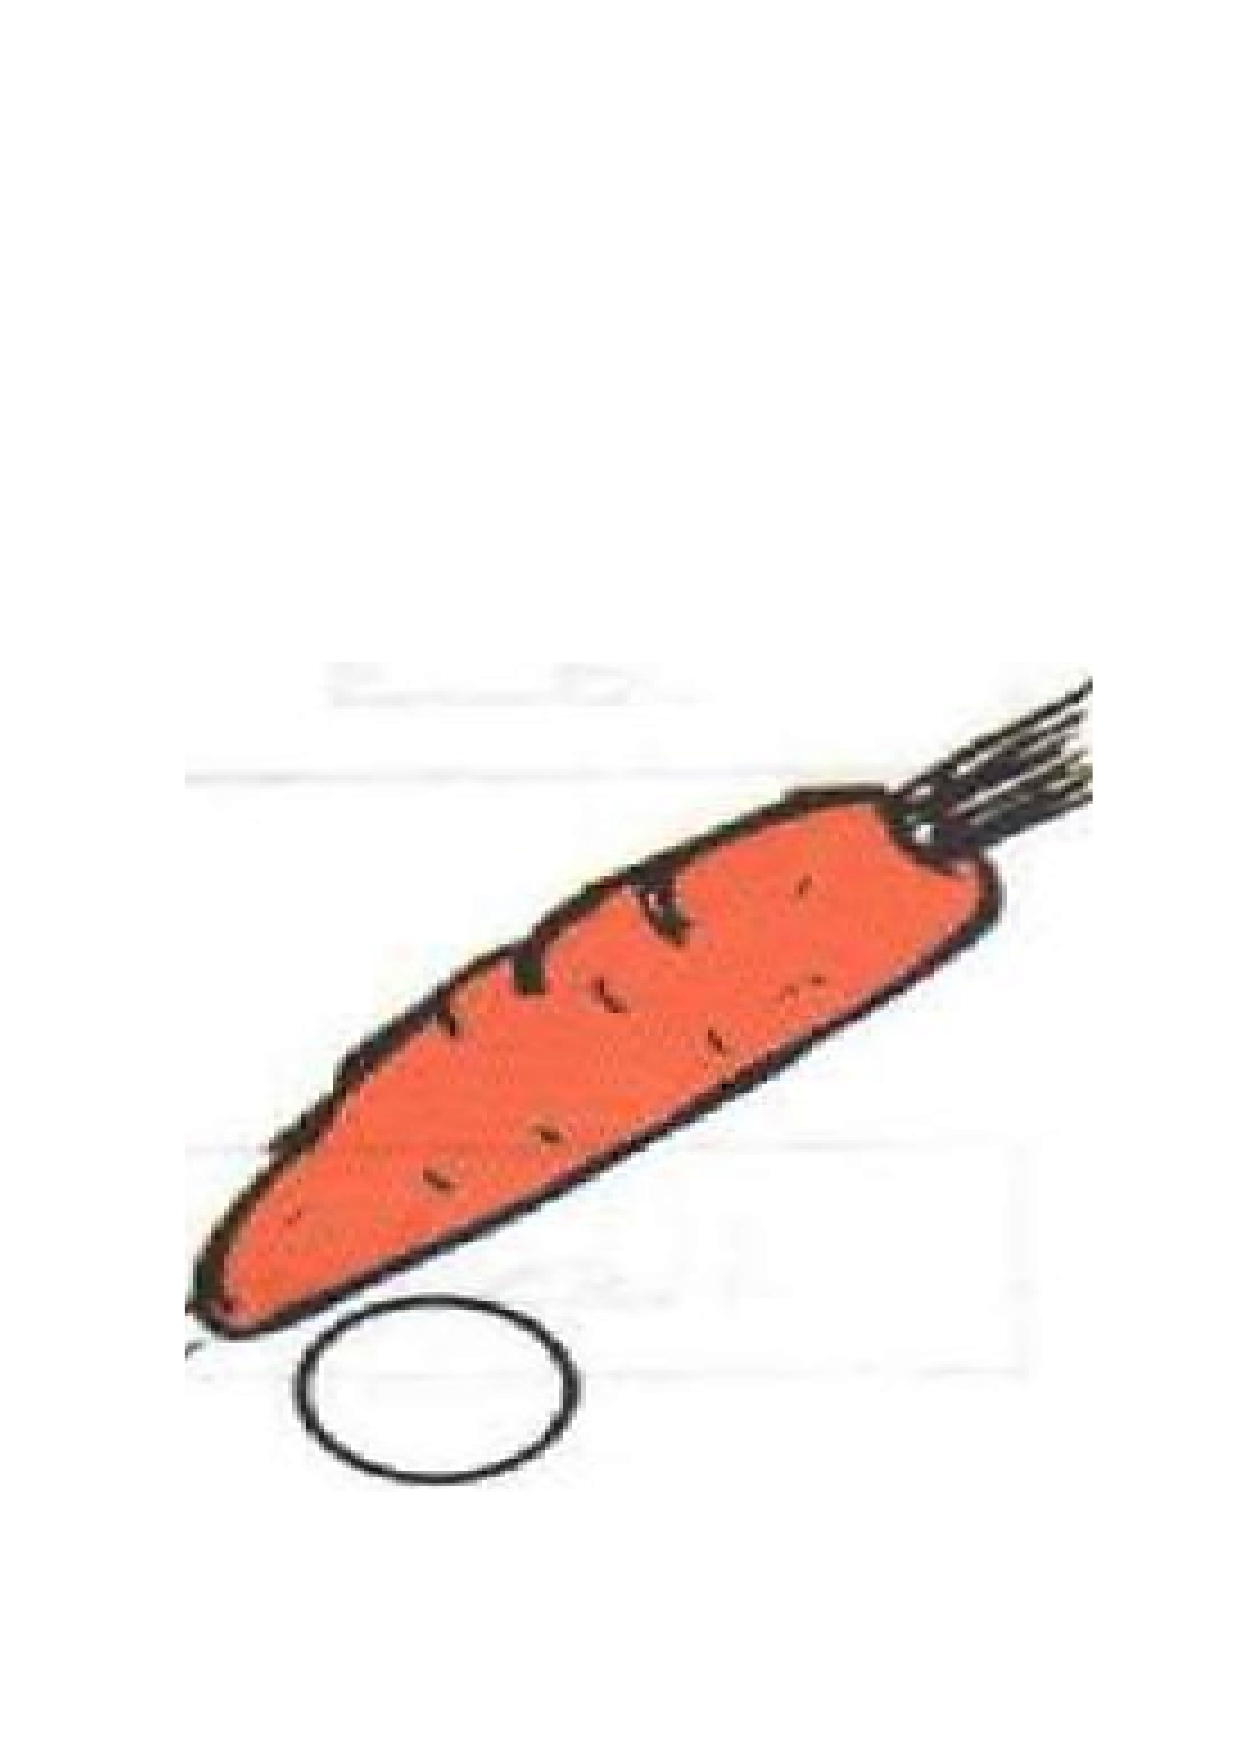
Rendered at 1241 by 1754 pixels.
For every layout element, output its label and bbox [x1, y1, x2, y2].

picture [184, 662, 1093, 1492]
